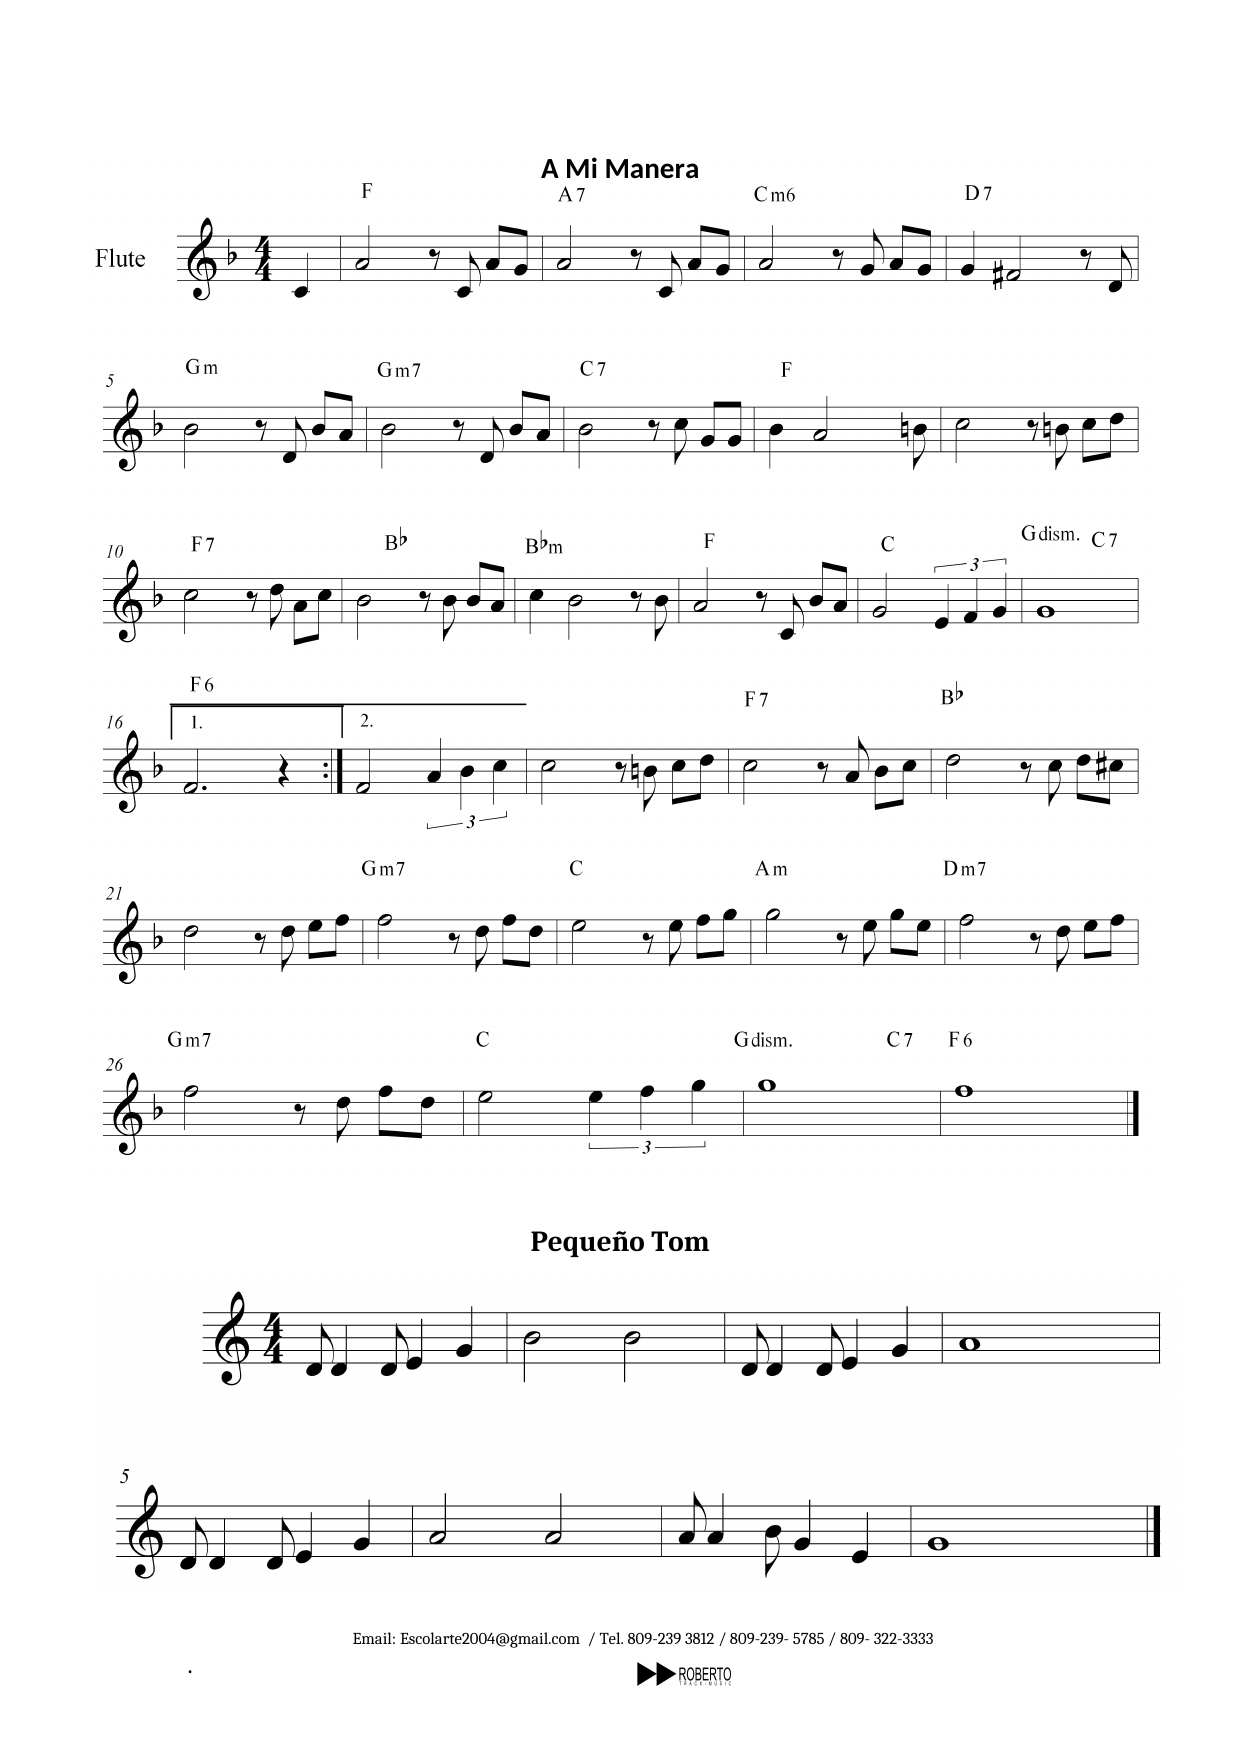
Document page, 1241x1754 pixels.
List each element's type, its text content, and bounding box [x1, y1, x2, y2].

picture [637, 1662, 731, 1686]
picture [93, 1275, 1181, 1594]
text Pequeño Tom [187, 1225, 1053, 1259]
picture [74, 150, 1163, 1200]
text A Mi Manera [187, 150, 1053, 186]
